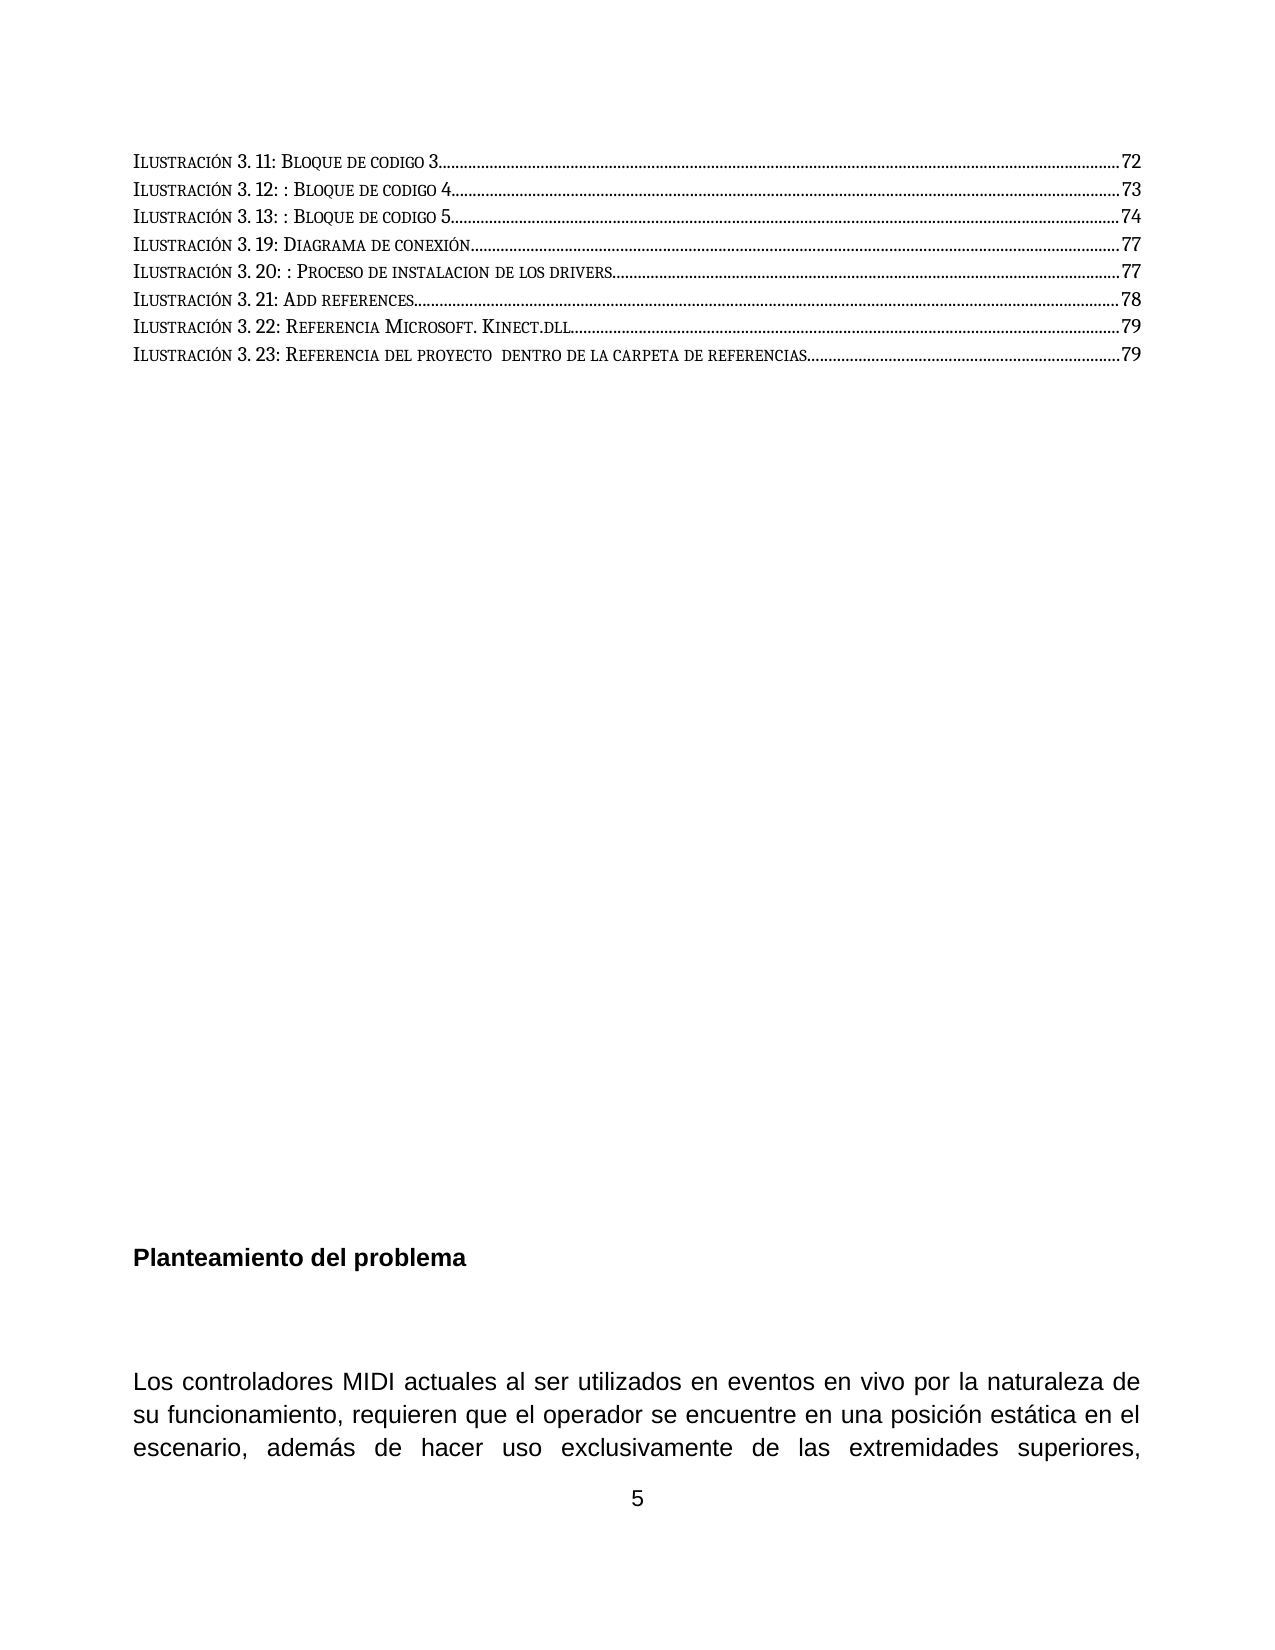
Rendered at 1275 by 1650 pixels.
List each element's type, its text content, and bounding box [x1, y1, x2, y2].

text Ilustración 3. 21: Add references 78 [133, 287, 1142, 311]
text Ilustración 3. 12: : Bloque de codigo 4 73 [133, 177, 1142, 201]
subtitle Planteamiento del problema [133, 1243, 1142, 1272]
text Ilustración 3. 20: : Proceso de instalacion de los drivers 77 [133, 260, 1142, 284]
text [133, 1367, 1142, 1461]
text Ilustración 3. 23: Referencia del proyecto dentro de la carpeta de referencias 79 [133, 342, 1142, 366]
text Ilustración 3. 22: Referencia Microsoft. Kinect.dll 79 [133, 315, 1142, 339]
text Ilustración 3. 11: Bloque de codigo 3 72 [133, 150, 1142, 174]
text Ilustración 3. 19: Diagrama de conexión 77 [133, 232, 1142, 256]
text Ilustración 3. 13: : Bloque de codigo 5 74 [133, 205, 1142, 229]
